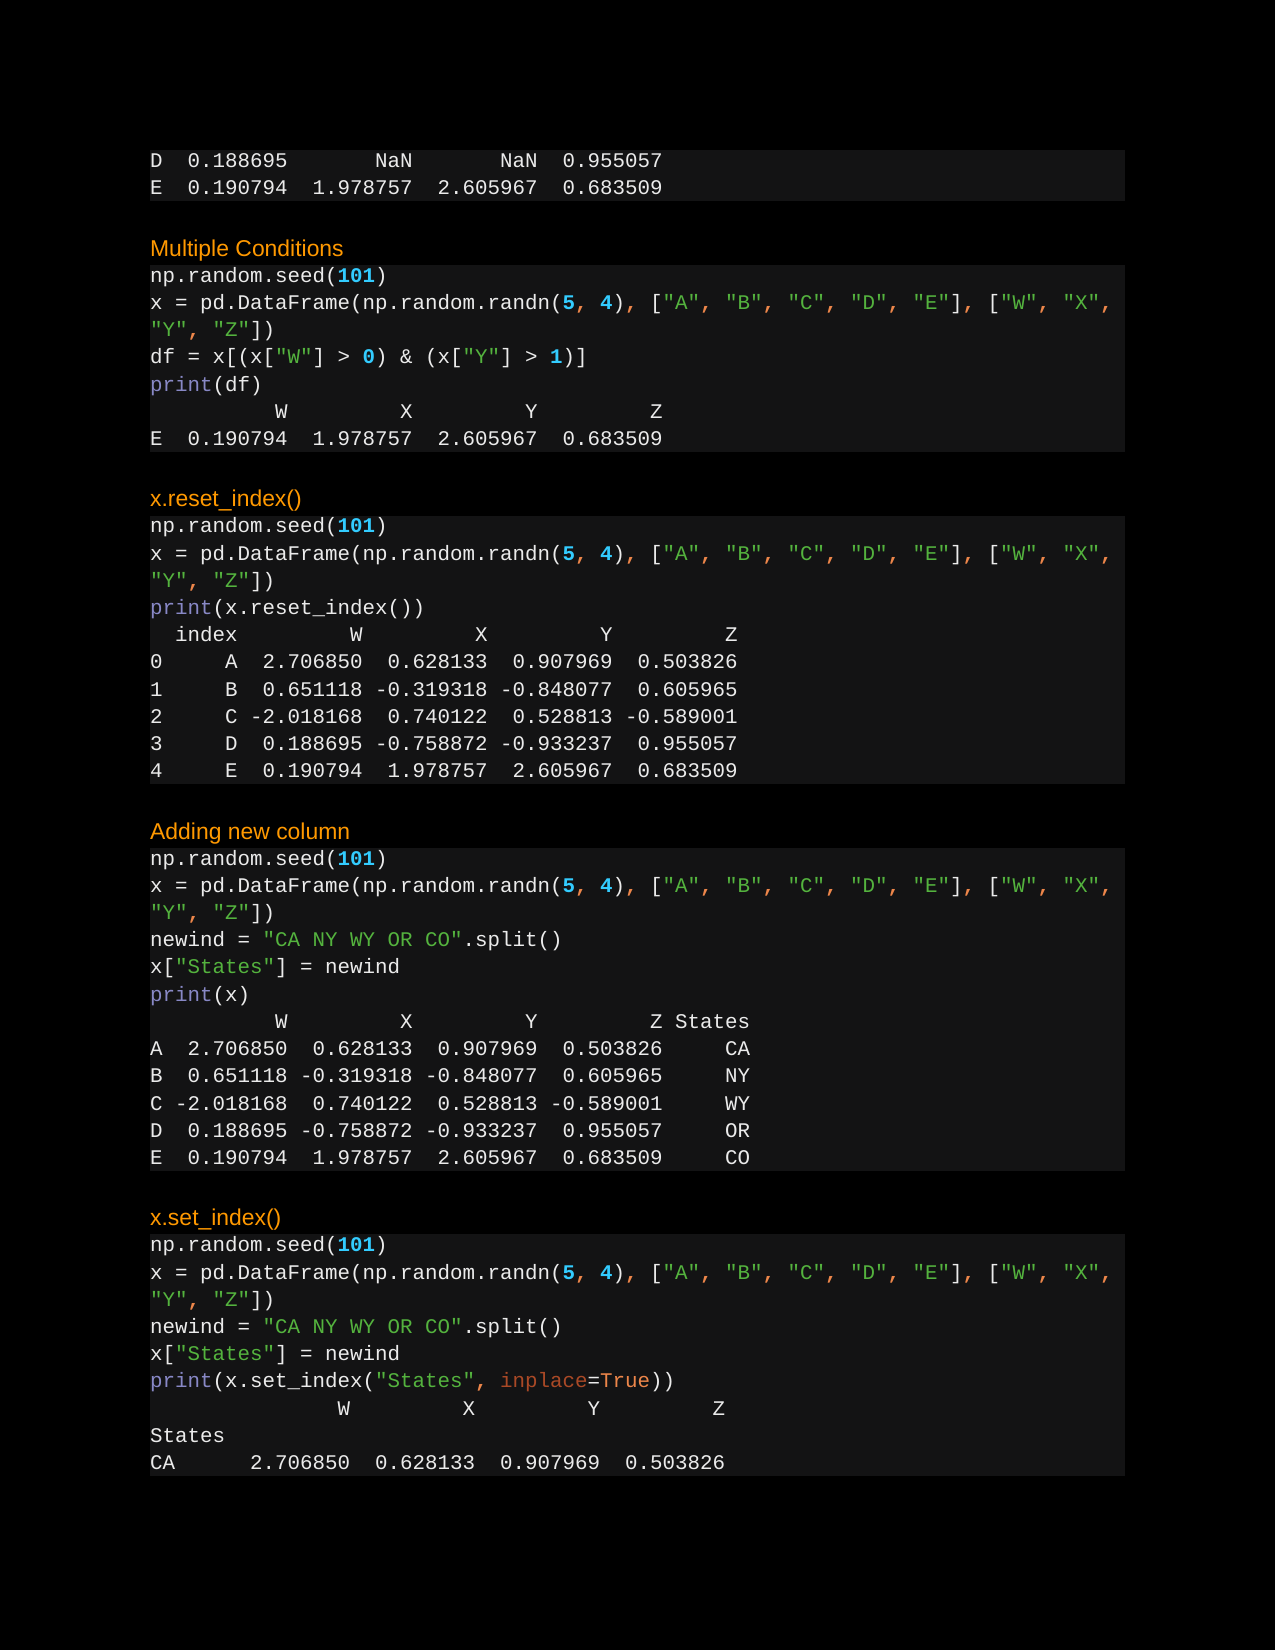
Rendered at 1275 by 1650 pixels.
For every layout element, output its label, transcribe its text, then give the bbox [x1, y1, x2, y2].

text df = x[(x["W"] > 0) & (x["Y"] > 1)] [150, 346, 1125, 370]
text D 0.188695 NaN NaN 0.955057 [150, 150, 1125, 174]
text C -2.018168 0.740122 0.528813 -0.589001 WY [150, 1092, 1125, 1116]
text W X Y Z States [150, 1011, 1125, 1034]
text States [150, 1425, 1125, 1448]
text newind = "CA NY WY OR CO".split() [150, 929, 1125, 953]
text E 0.190794 1.978757 2.605967 0.683509 [150, 428, 1125, 452]
text print(x) [150, 984, 1125, 1007]
text x = pd.DataFrame(np.random.randn(5, 4), ["A", "B", "C", "D", "E"], ["W", "X", "Y", "Z"]) [150, 543, 1125, 593]
text 4 E 0.190794 1.978757 2.605967 0.683509 [150, 760, 1125, 784]
text x["States"] = newind [150, 1343, 1125, 1367]
text A 2.706850 0.628133 0.907969 0.503826 CA [150, 1038, 1125, 1062]
text np.random.seed(101) [150, 848, 1125, 871]
text x = pd.DataFrame(np.random.randn(5, 4), ["A", "B", "C", "D", "E"], ["W", "X", "Y", "Z"]) [150, 292, 1125, 343]
text x = pd.DataFrame(np.random.randn(5, 4), ["A", "B", "C", "D", "E"], ["W", "X", "Y", "Z"]) [150, 1262, 1125, 1312]
text x.set_index() [150, 1204, 1125, 1231]
text Adding new column [150, 818, 1125, 844]
text print(df) [150, 373, 1125, 397]
text W X Y Z [150, 1398, 1125, 1421]
text newind = "CA NY WY OR CO".split() [150, 1316, 1125, 1340]
text x.reset_index() [150, 485, 1125, 512]
text Multiple Conditions [150, 234, 1125, 261]
text np.random.seed(101) [150, 265, 1125, 288]
text print(x.reset_index()) [150, 597, 1125, 621]
text B 0.651118 -0.319318 -0.848077 0.605965 NY [150, 1065, 1125, 1089]
text x = pd.DataFrame(np.random.randn(5, 4), ["A", "B", "C", "D", "E"], ["W", "X", "Y", "Z"]) [150, 875, 1125, 926]
text 2 C -2.018168 0.740122 0.528813 -0.589001 [150, 706, 1125, 729]
text CA 2.706850 0.628133 0.907969 0.503826 [150, 1452, 1125, 1476]
text x["States"] = newind [150, 957, 1125, 980]
text E 0.190794 1.978757 2.605967 0.683509 CO [150, 1147, 1125, 1171]
text W X Y Z [150, 401, 1125, 424]
text np.random.seed(101) [150, 516, 1125, 539]
text 3 D 0.188695 -0.758872 -0.933237 0.955057 [150, 733, 1125, 757]
text 1 B 0.651118 -0.319318 -0.848077 0.605965 [150, 679, 1125, 702]
text 0 A 2.706850 0.628133 0.907969 0.503826 [150, 651, 1125, 675]
text np.random.seed(101) [150, 1234, 1125, 1258]
text E 0.190794 1.978757 2.605967 0.683509 [150, 177, 1125, 201]
text D 0.188695 -0.758872 -0.933237 0.955057 OR [150, 1120, 1125, 1143]
text print(x.set_index("States", inplace=True)) [150, 1370, 1125, 1394]
text index W X Y Z [150, 624, 1125, 648]
